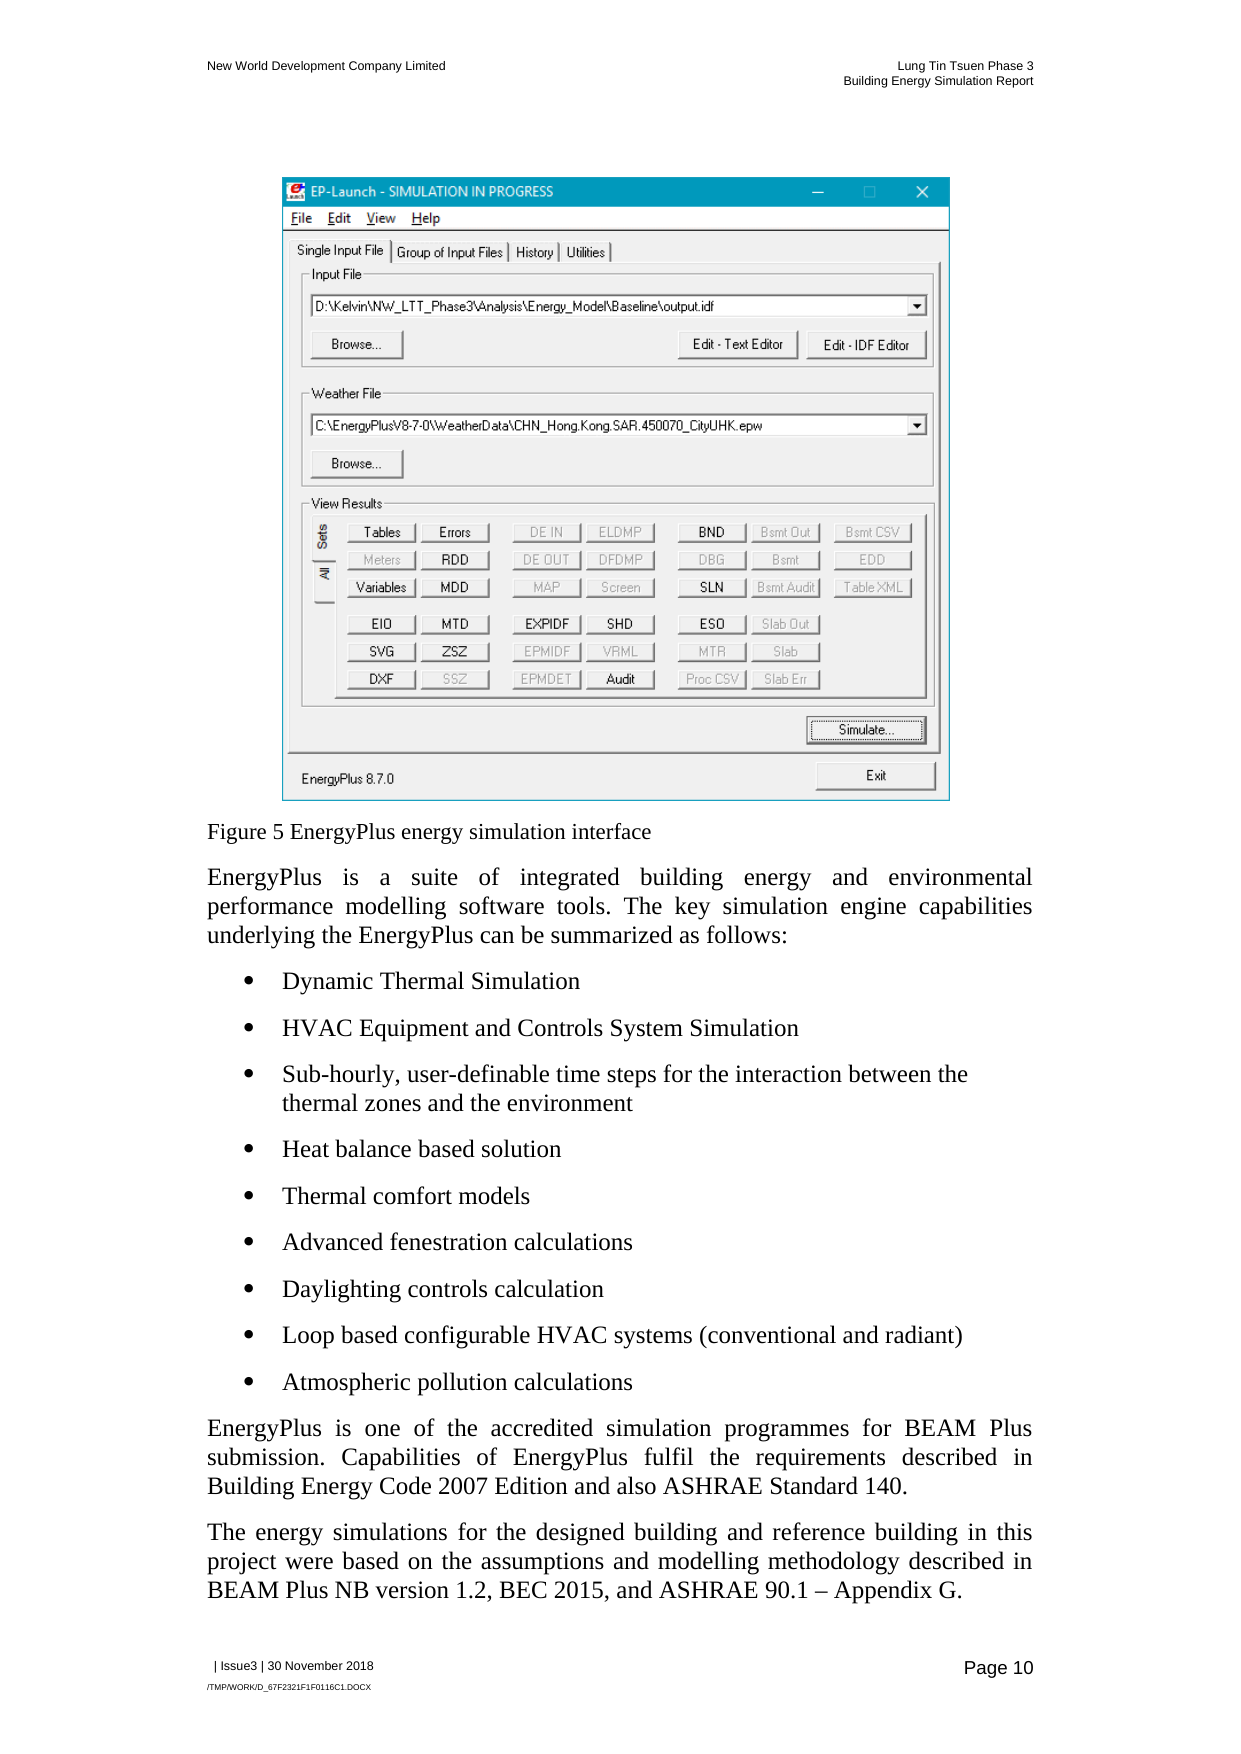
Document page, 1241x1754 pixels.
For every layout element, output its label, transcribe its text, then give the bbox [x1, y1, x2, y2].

picture [473, 187, 480, 196]
list Daylighting controls calculation [244, 1274, 1033, 1303]
picture [920, 187, 927, 194]
picture [287, 183, 304, 201]
list Atmospheric pollution calculations [244, 1367, 1033, 1396]
picture [445, 187, 450, 195]
text Figure 5 EnergyPlus energy simulation interface [207, 818, 1033, 845]
list Sub-hourly, user-definable time steps for the interaction between the thermal zones and the environment [244, 1059, 1033, 1117]
list Heat balance based solution [244, 1134, 1033, 1163]
text EnergyPlus is one of the accredited simulation programmes for BEAM Plus submission. Capabilities of EnergyPlus fulfil the requirements described in Building Energy Code 2007 Edition and also ASHRAE Standard 140. [207, 1413, 1033, 1499]
list HVAC Equipment and Controls System Simulation [244, 1013, 1033, 1042]
picture [370, 187, 375, 196]
picture [494, 187, 499, 196]
picture [456, 187, 462, 196]
text The energy simulations for the designed building and reference building in this project were based on the assumptions and modelling methodology described in BEAM Plus NB version 1.2, BEC 2015, and ASHRAE 90.1 – Appendix G. [207, 1517, 1033, 1603]
picture [429, 187, 436, 195]
list Advanced fenestration calculations [244, 1227, 1033, 1256]
list Dynamic Thermal Simulation [244, 966, 1033, 995]
list Thermal comfort models [244, 1181, 1033, 1210]
picture [419, 187, 424, 196]
picture [282, 207, 950, 801]
list Loop based configurable HVAC systems (conventional and radiant) [244, 1320, 1033, 1349]
text EnergyPlus is a suite of integrated building energy and environmental performance modelling software tools. The key simulation engine capabilities underlying the EnergyPlus can be summarized as follows: [207, 862, 1033, 949]
picture [522, 187, 530, 196]
picture [408, 187, 415, 196]
